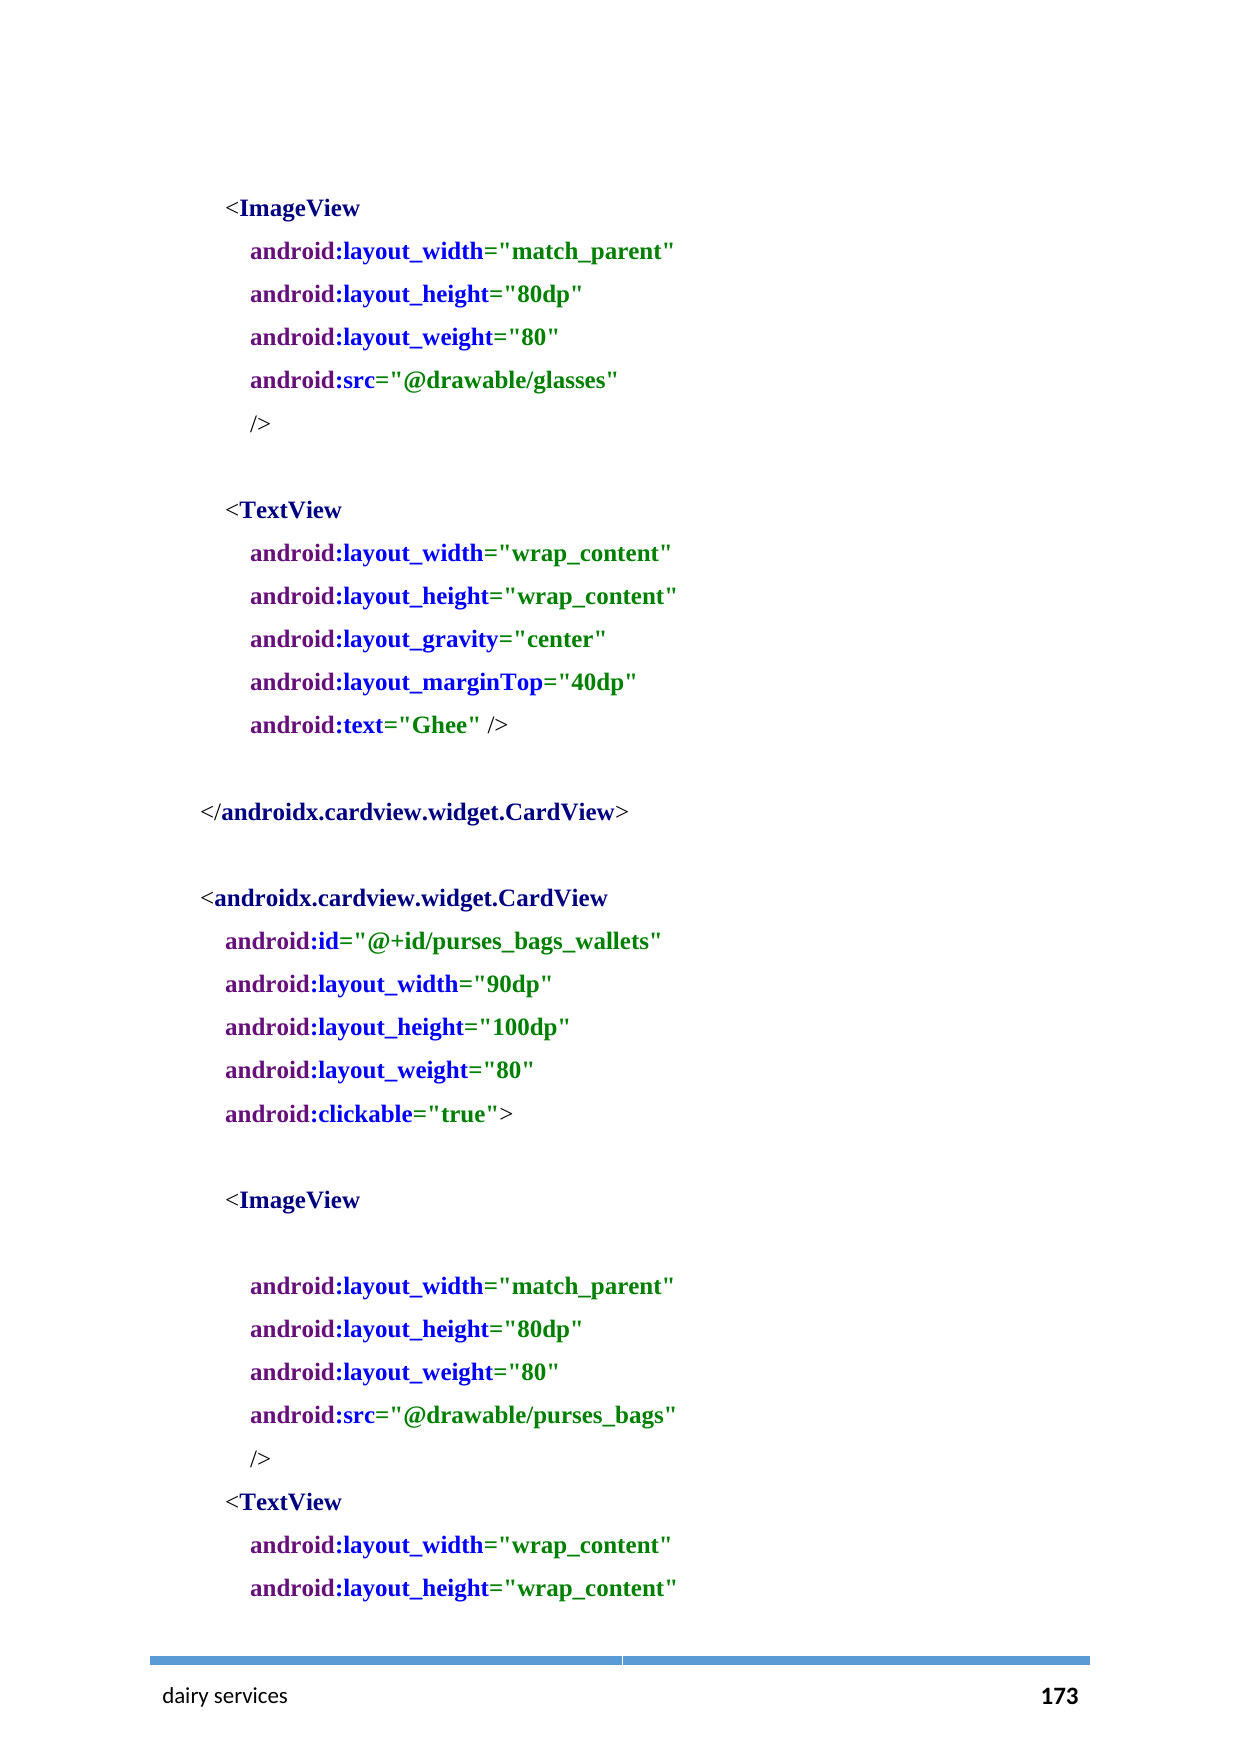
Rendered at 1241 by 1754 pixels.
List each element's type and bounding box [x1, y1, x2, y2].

text [150, 150, 1090, 1602]
